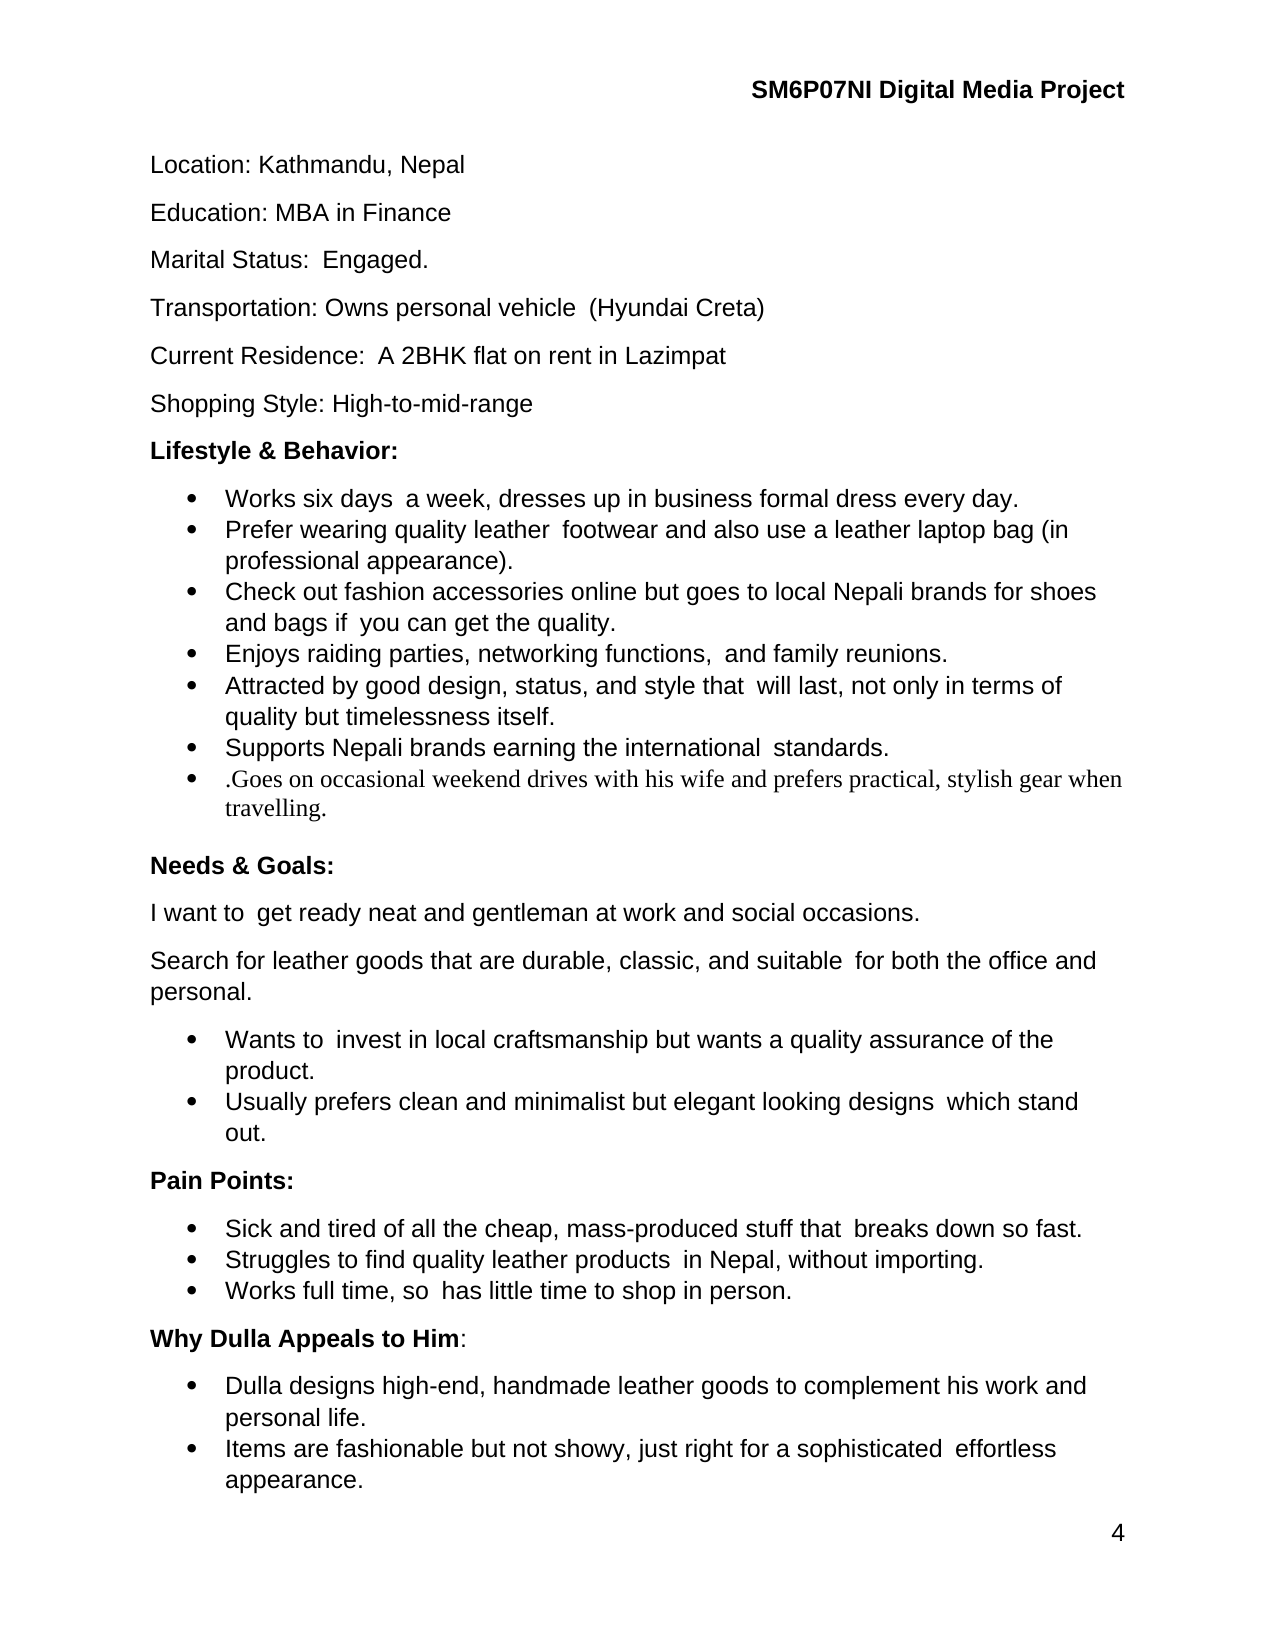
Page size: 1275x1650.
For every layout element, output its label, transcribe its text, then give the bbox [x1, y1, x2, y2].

list .Goes on occasional weekend drives with his wife and prefers practical, stylish gear when travelling. [187, 764, 1125, 821]
list Usually prefers clean and minimalist but elegant looking designs which stand out. [187, 1087, 1125, 1147]
list Struggles to find quality leather products in Nepal, without importing. [187, 1245, 1125, 1273]
text Shopping Style: High-to-mid-range [150, 388, 1125, 417]
list Sick and tired of all the cheap, mass-produced stuff that breaks down so fast. [187, 1213, 1125, 1242]
text Needs & Goals: [150, 851, 1125, 879]
list Works six days a week, dresses up in business formal dress every day. [187, 484, 1125, 513]
text Lifestyle & Behavior: [150, 436, 1125, 465]
text I want to get ready neat and gentleman at work and social occasions. [150, 898, 1125, 927]
text Search for leather goods that are durable, classic, and suitable for both the office and personal. [150, 946, 1125, 1006]
list Dulla designs high-end, handmade leather goods to complement his work and personal life. [187, 1371, 1125, 1431]
list Check out fashion accessories online but goes to local Nepali brands for shoes and bags if you can get the quality. [187, 577, 1125, 637]
text Current Residence: A 2BHK flat on rent in Lazimpat [150, 341, 1125, 369]
text Why Dulla Appeals to Him: [150, 1324, 1125, 1352]
list Supports Nepali brands earning the international standards. [187, 733, 1125, 762]
text Pain Points: [150, 1166, 1125, 1194]
text Location: Kathmandu, Nepal [150, 150, 1125, 179]
text Transportation: Owns personal vehicle (Hyundai Creta) [150, 293, 1125, 322]
list Attracted by good design, status, and style that will last, not only in terms of quality but timelessness itself. [187, 671, 1125, 731]
text Education: MBA in Finance [150, 198, 1125, 226]
list Prefer wearing quality leather footwear and also use a leather laptop bag (in professional appearance). [187, 515, 1125, 575]
list Items are fashionable but not showy, just right for a sophisticated effortless appearance. [187, 1433, 1125, 1493]
list Enjoys raiding parties, networking functions, and family reunions. [187, 639, 1125, 668]
list Wants to invest in local craftsmanship but wants a quality assurance of the product. [187, 1025, 1125, 1085]
text Marital Status: Engaged. [150, 245, 1125, 274]
list Works full time, so has little time to shop in person. [187, 1276, 1125, 1305]
